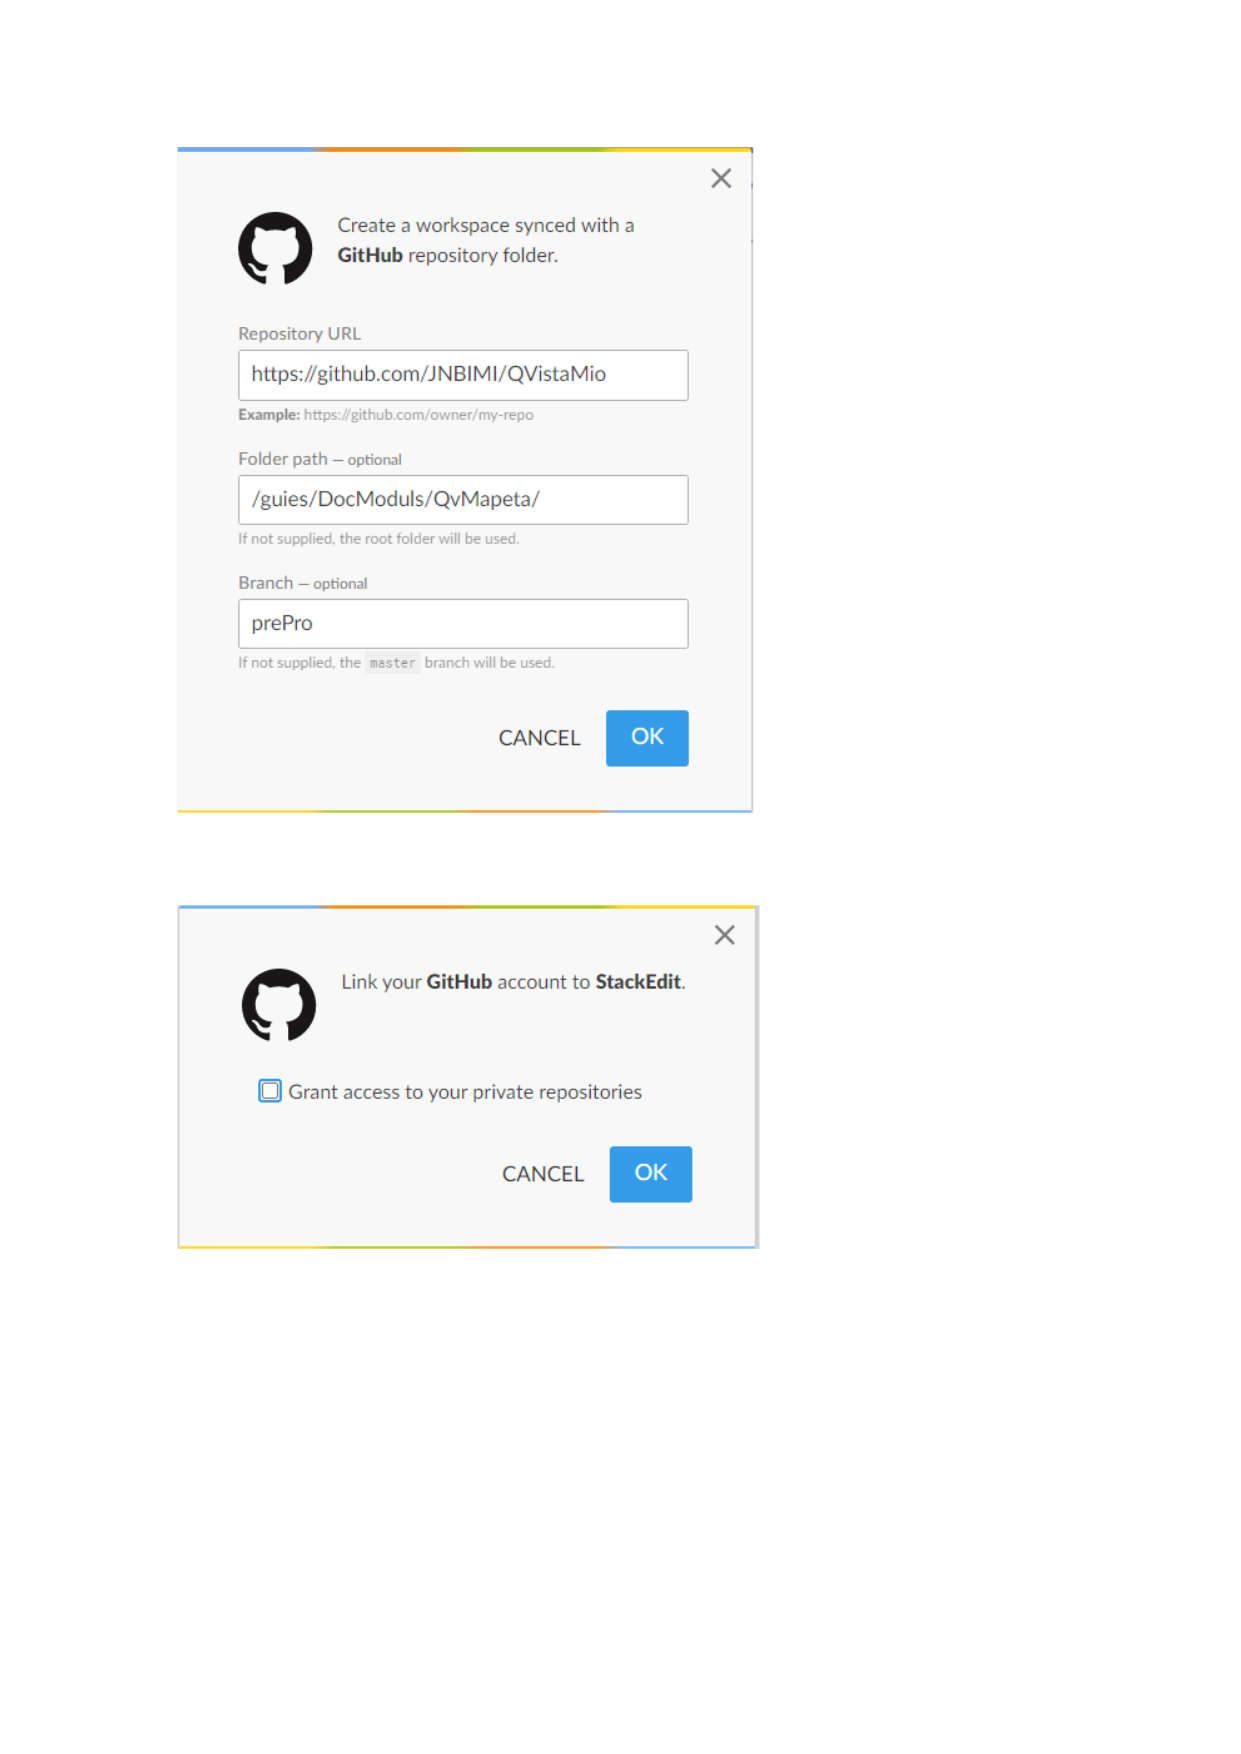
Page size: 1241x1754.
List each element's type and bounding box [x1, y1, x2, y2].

picture [177, 147, 754, 813]
picture [177, 905, 760, 1249]
